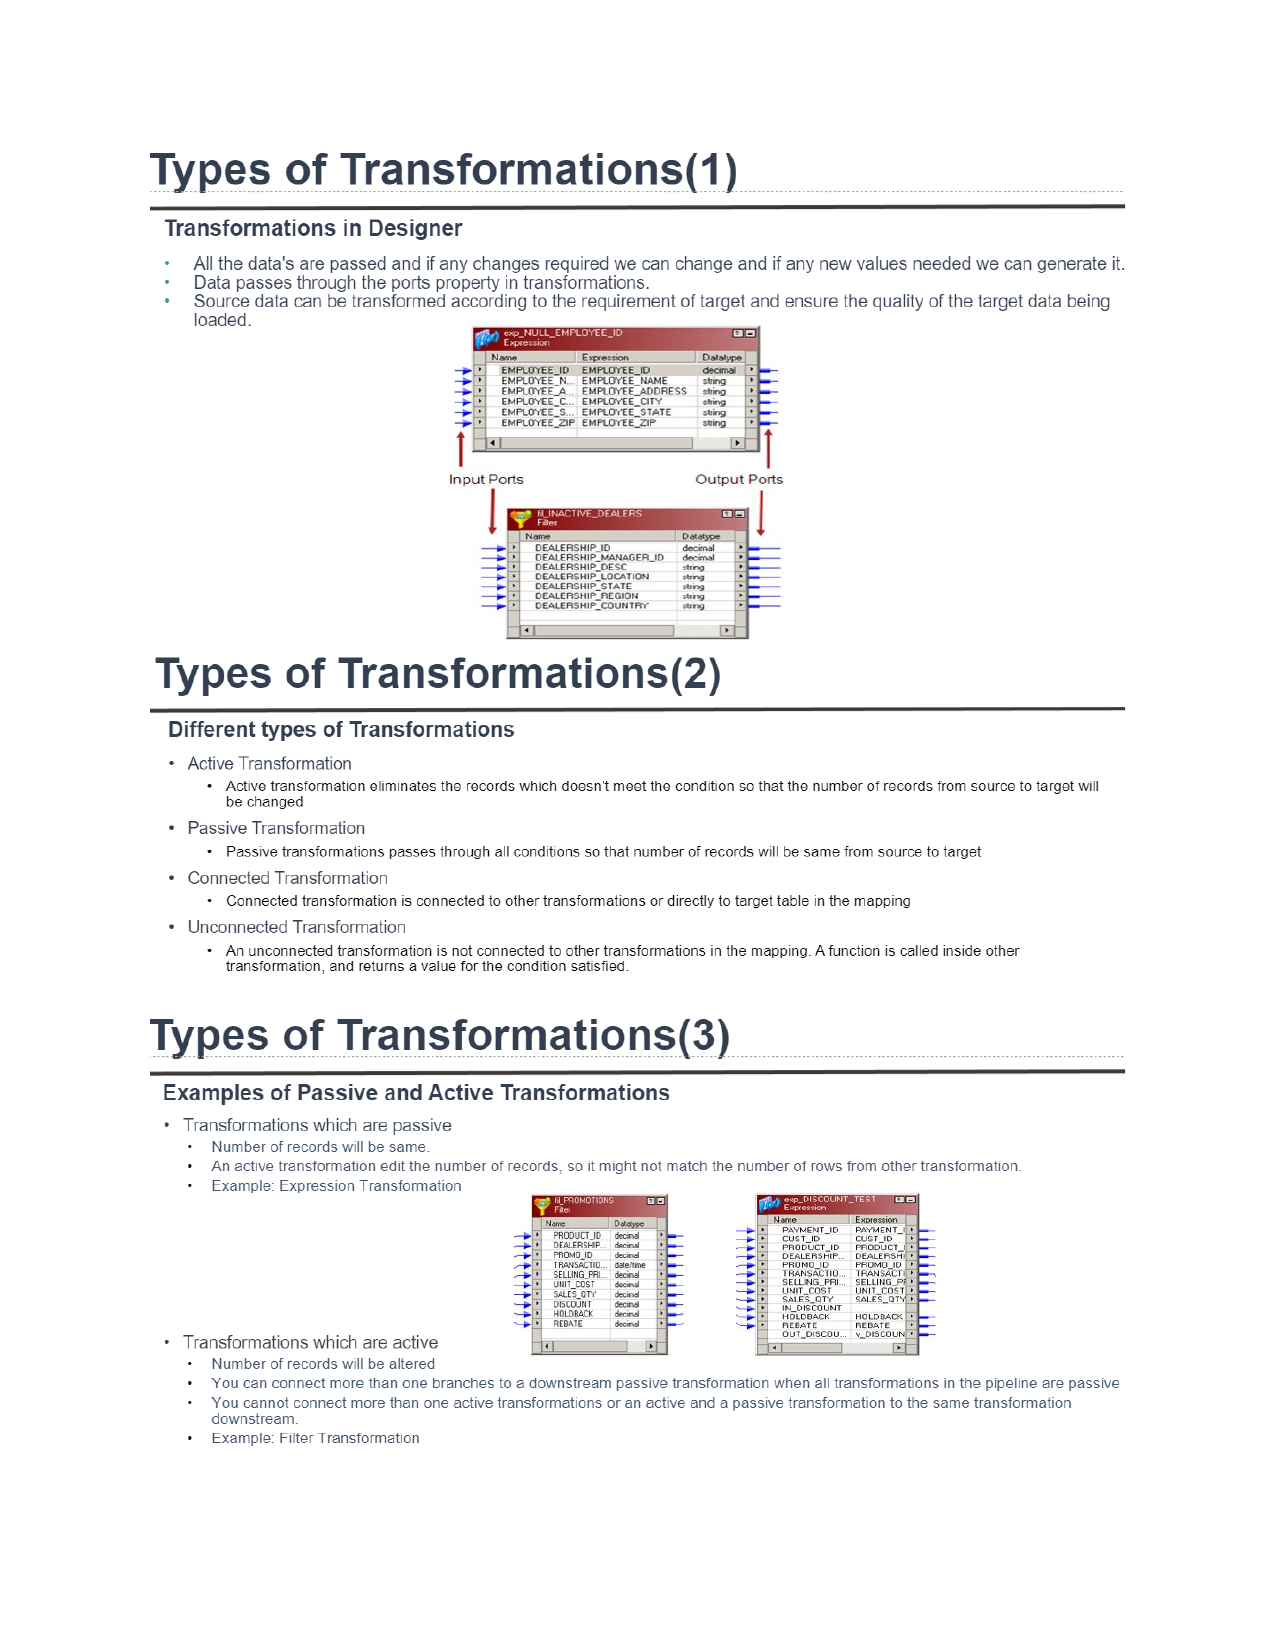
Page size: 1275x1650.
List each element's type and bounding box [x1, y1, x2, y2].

picture [150, 150, 1125, 648]
picture [150, 651, 1125, 981]
picture [150, 1015, 1125, 1449]
